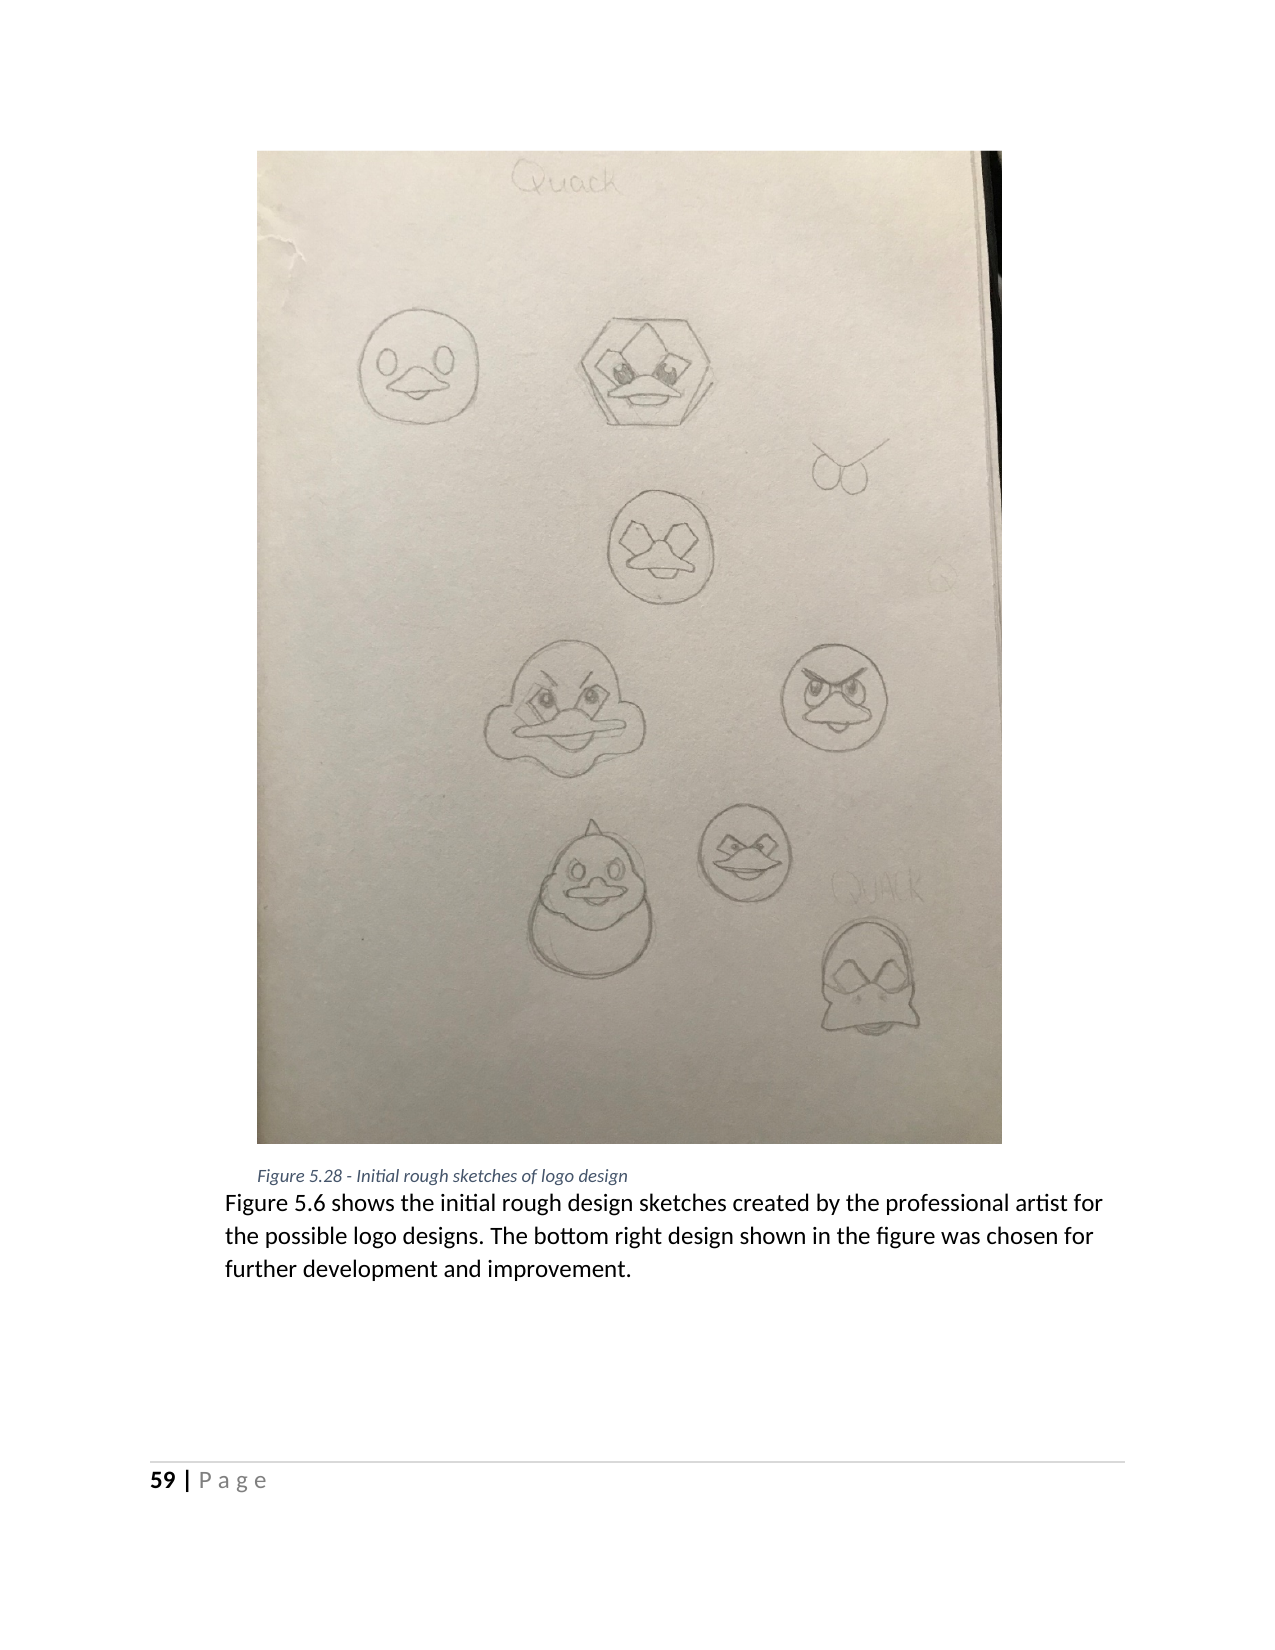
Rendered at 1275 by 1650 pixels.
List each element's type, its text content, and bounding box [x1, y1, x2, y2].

picture [257, 152, 1002, 1143]
